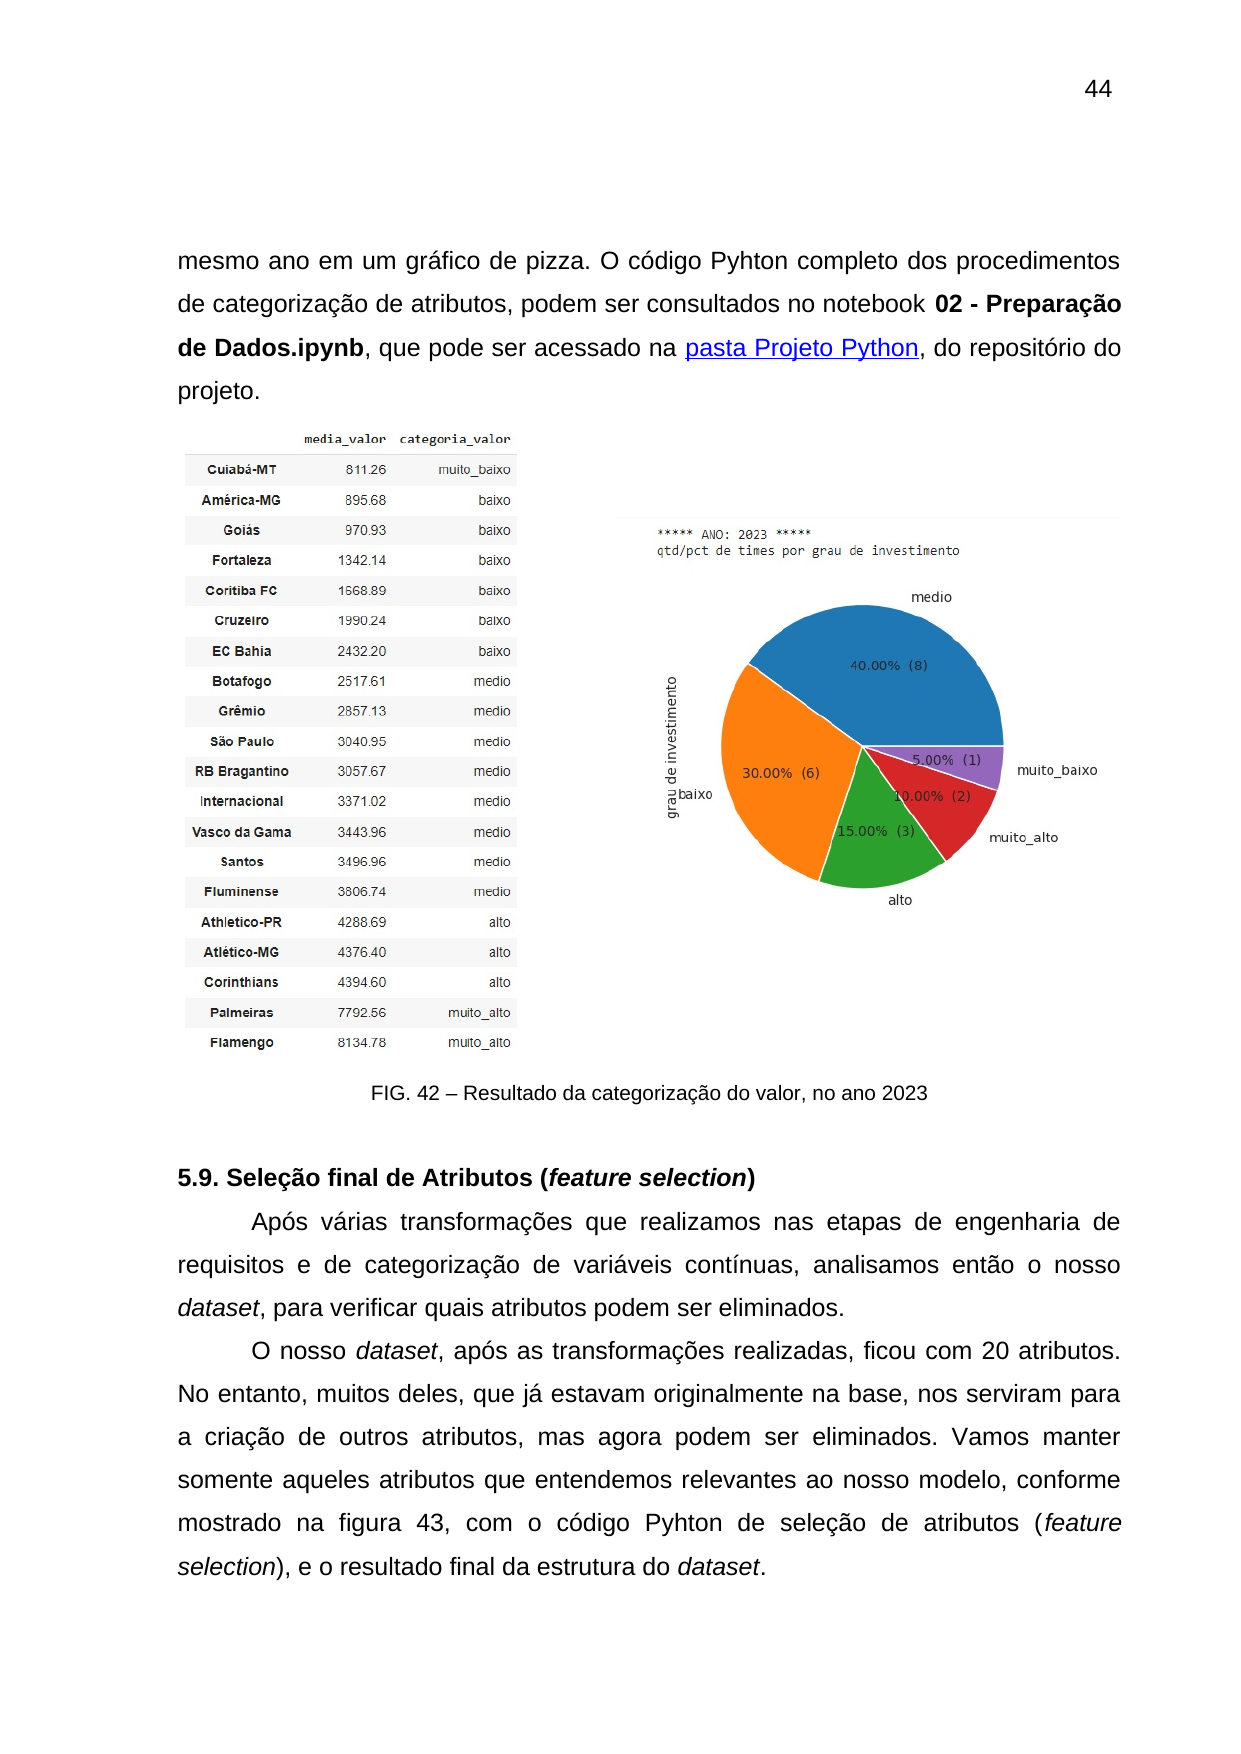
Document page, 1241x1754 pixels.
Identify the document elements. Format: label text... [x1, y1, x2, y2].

subtitle 5.9. Seleção final de Atributos (feature selection) [177, 1163, 1122, 1192]
text O nosso dataset, após as transformações realizadas, ficou com 20 atributos. No entanto, muitos deles, que já estavam originalmente na base, nos serviram para a criação de outros atributos, mas agora podem ser eliminados. Vamos manter somente aqueles atributos que entendemos relevantes ao nosso modelo, conforme mostrado na figura 43, com o código Pyhton de seleção de atributos (feature selection), e o resultado final da estrutura do dataset. [177, 1336, 1122, 1580]
picture [177, 418, 1122, 1063]
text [177, 246, 1122, 404]
text FIG. 42 – Resultado da categorização do valor, no ano 2023 [177, 1077, 1122, 1106]
text Após várias transformações que realizamos nas etapas de engenharia de requisitos e de categorização de variáveis contínuas, analisamos então o nosso dataset, para verificar quais atributos podem ser eliminados. [177, 1206, 1122, 1321]
